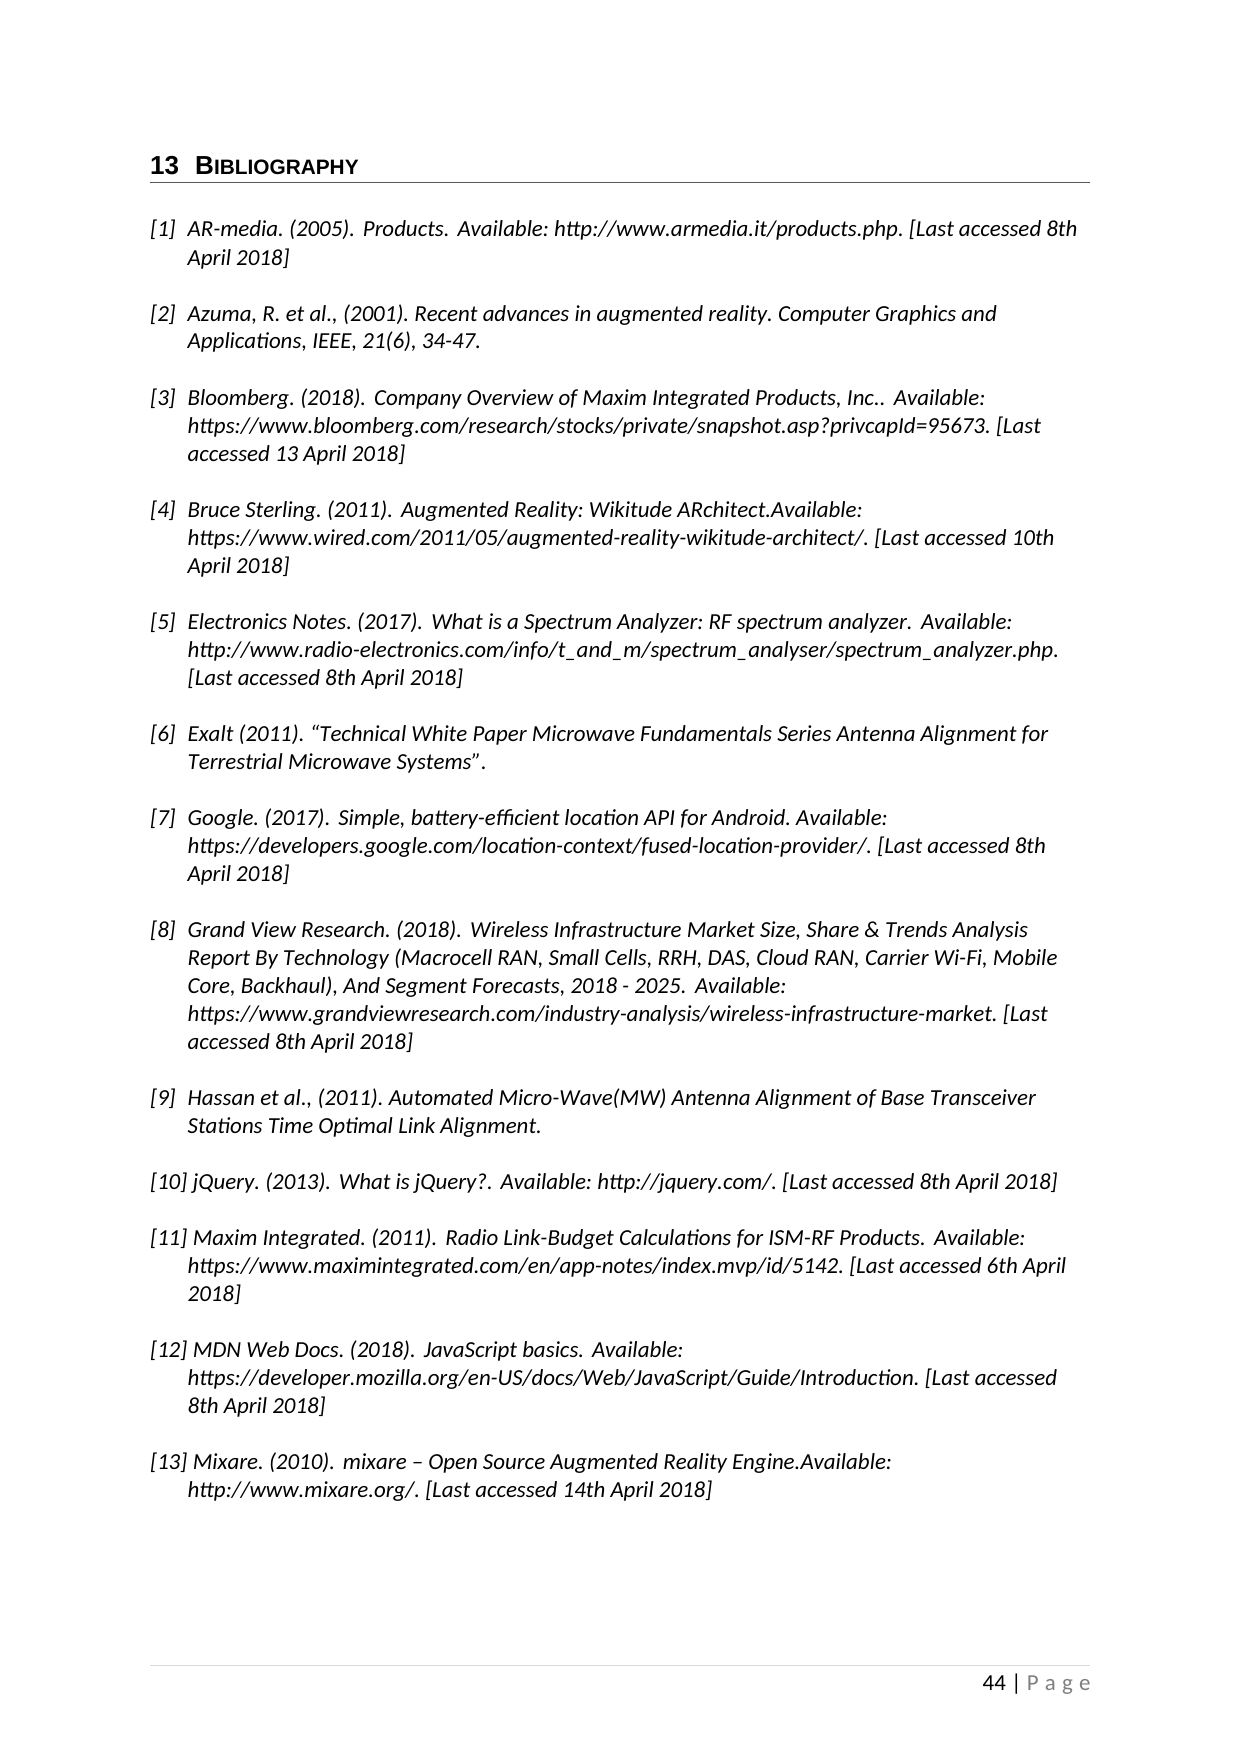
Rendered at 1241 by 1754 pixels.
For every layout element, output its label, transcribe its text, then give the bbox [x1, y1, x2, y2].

list Azuma, R. et al., (2001). Recent advances in augmented reality. Computer Graphics and Applications, IEEE, 21(6), 34-47. [150, 299, 1090, 355]
list Maxim Integrated. (2011). Radio Link-Budget Calculations for ISM-RF Products. Available: https://www.maximintegrated.com/en/app-notes/index.mvp/id/5142. [Last accessed 6th April 2018] [150, 1223, 1090, 1307]
list Hassan et al., (2011). Automated Micro-Wave(MW) Antenna Alignment of Base Transceiver Stations Time Optimal Link Alignment. [150, 1083, 1090, 1139]
list Google. (2017). Simple, battery-efficient location API for Android. Available: https://developers.google.com/location-context/fused-location-provider/. [Last accessed 8th April 2018] [150, 803, 1090, 887]
list Bruce Sterling. (2011). Augmented Reality: Wikitude ARchitect.Available: https://www.wired.com/2011/05/augmented-reality-wikitude-architect/. [Last accessed 10th April 2018] [150, 495, 1090, 579]
list Exalt (2011). “Technical White Paper Microwave Fundamentals Series Antenna Alignment for Terrestrial Microwave Systems”. [150, 719, 1090, 775]
list Grand View Research. (2018). Wireless Infrastructure Market Size, Share & Trends Analysis Report By Technology (Macrocell RAN, Small Cells, RRH, DAS, Cloud RAN, Carrier Wi-Fi, Mobile Core, Backhaul), And Segment Forecasts, 2018 - 2025. Available: https://www.grandviewresearch.com/industry-analysis/wireless-infrastructure-market. [Last accessed 8th April 2018] [150, 915, 1090, 1055]
subtitle Bibliography [150, 150, 1090, 182]
list Bloomberg. (2018). Company Overview of Maxim Integrated Products, Inc.. Available: https://www.bloomberg.com/research/stocks/private/snapshot.asp?privcapId=95673. [Last accessed 13 April 2018] [150, 383, 1090, 467]
list AR-media. (2005). Products. Available: http://www.armedia.it/products.php. [Last accessed 8th April 2018] [150, 214, 1090, 271]
list Mixare. (2010). mixare – Open Source Augmented Reality Engine.Available: http://www.mixare.org/. [Last accessed 14th April 2018] [150, 1447, 1090, 1503]
list MDN Web Docs. (2018). JavaScript basics. Available: https://developer.mozilla.org/en-US/docs/Web/JavaScript/Guide/Introduction. [Last accessed 8th April 2018] [150, 1335, 1090, 1419]
list jQuery. (2013). What is jQuery?. Available: http://jquery.com/. [Last accessed 8th April 2018] [150, 1167, 1090, 1195]
list Electronics Notes. (2017). What is a Spectrum Analyzer: RF spectrum analyzer. Available: http://www.radio-electronics.com/info/t_and_m/spectrum_analyser/spectrum_analyzer.php. [Last accessed 8th April 2018] [150, 607, 1090, 691]
